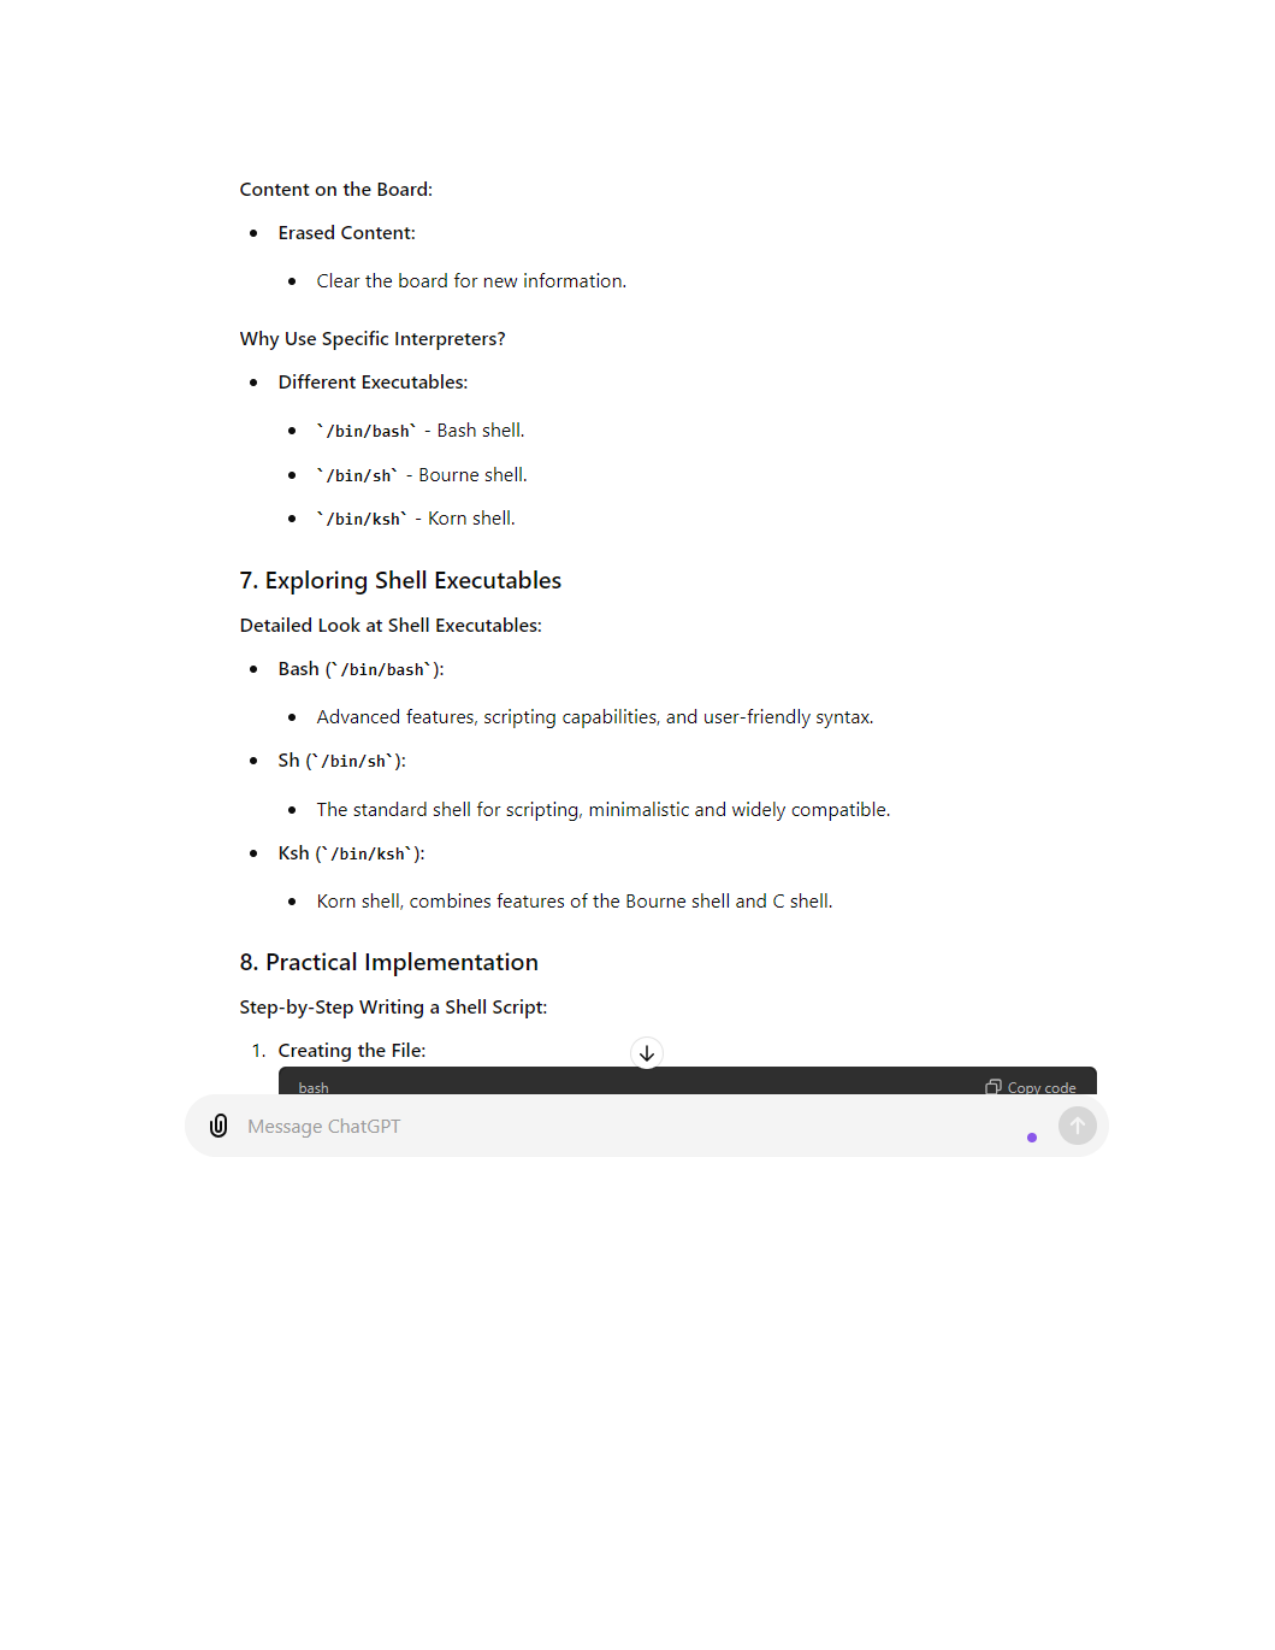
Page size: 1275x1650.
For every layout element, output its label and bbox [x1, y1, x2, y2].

picture [150, 150, 1125, 1157]
